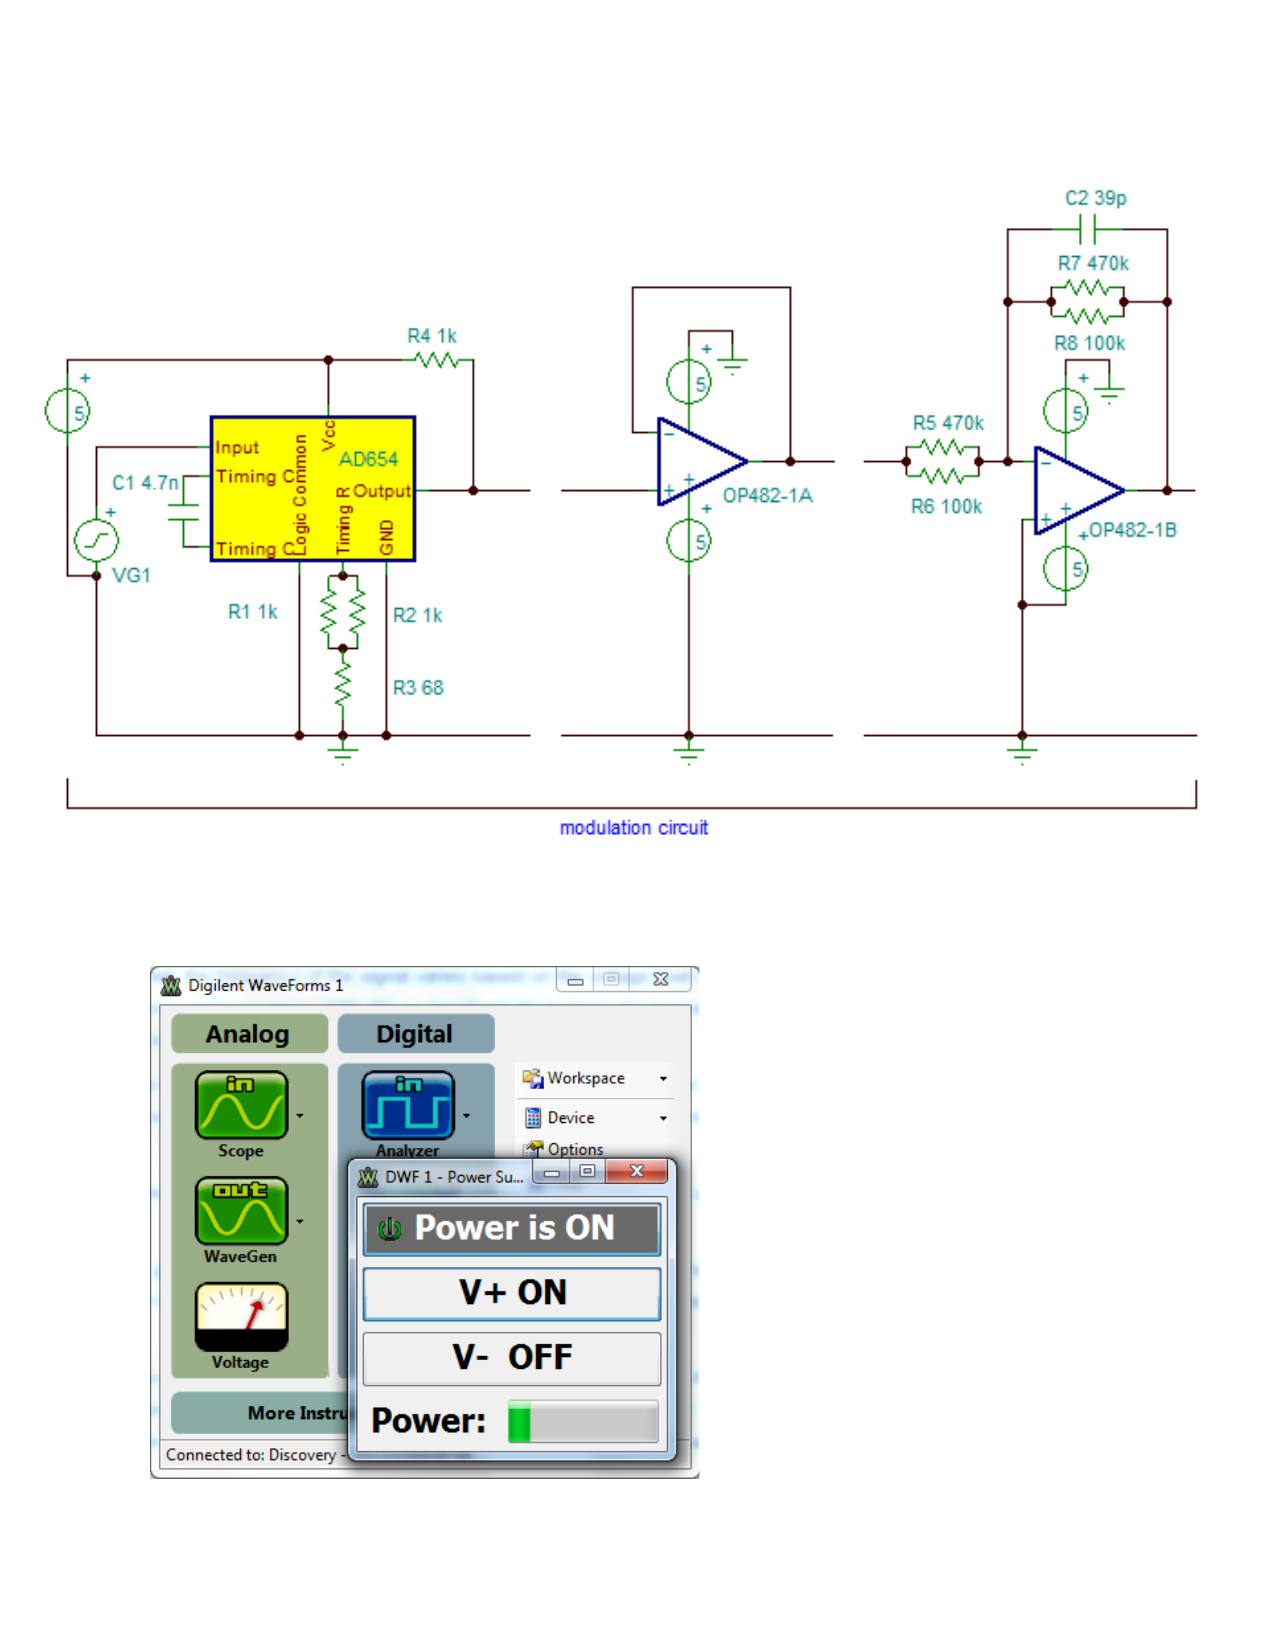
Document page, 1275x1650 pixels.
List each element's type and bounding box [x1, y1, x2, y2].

picture [150, 966, 700, 1479]
picture [9, 150, 1232, 882]
